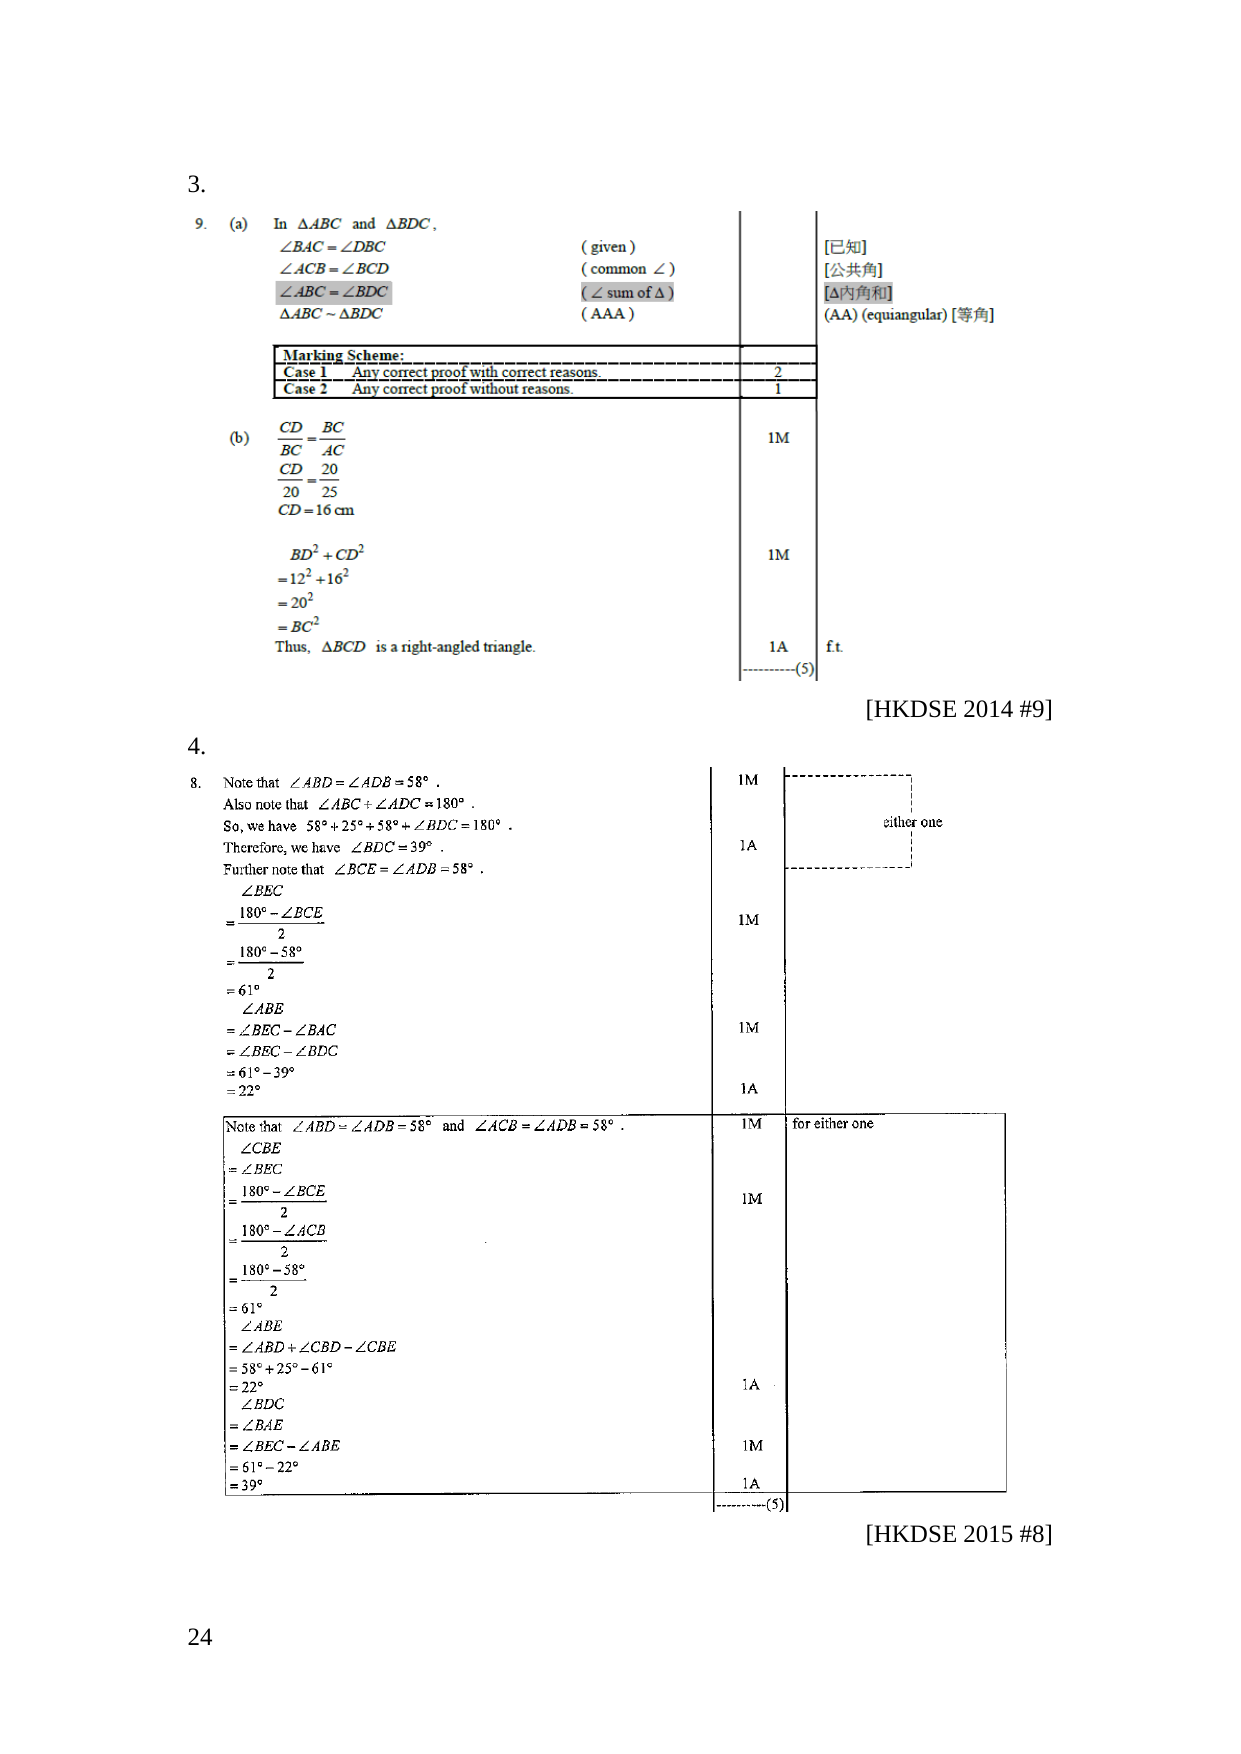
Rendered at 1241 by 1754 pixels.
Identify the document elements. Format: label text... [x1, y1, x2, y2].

text [HKDSE 2014 #9] [187, 689, 1053, 727]
text 3. [187, 164, 1053, 202]
text [HKDSE 2015 #8] [187, 1514, 1053, 1552]
text 4. [187, 727, 1053, 764]
